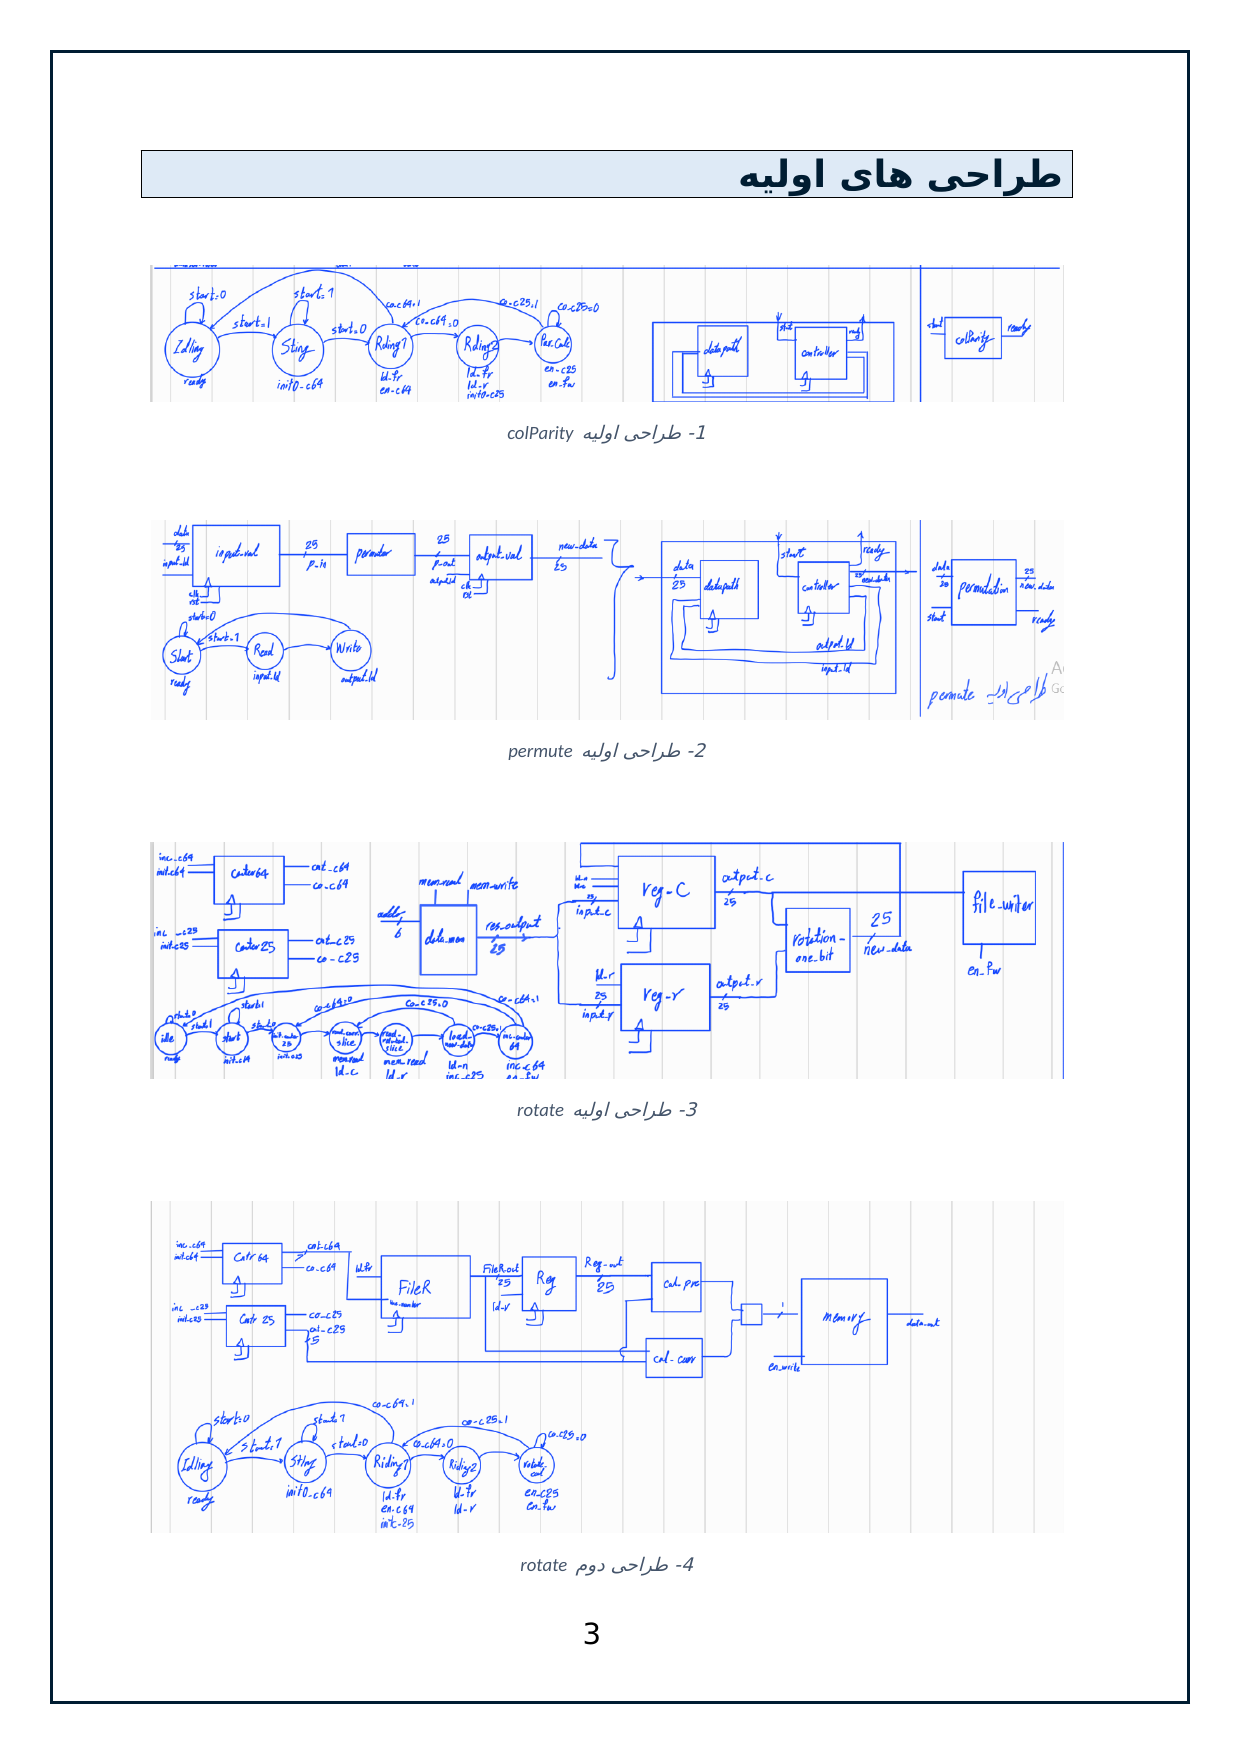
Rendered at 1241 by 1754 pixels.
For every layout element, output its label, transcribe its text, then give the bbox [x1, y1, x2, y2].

text 3- طراحی اولیه rotate [150, 1098, 1063, 1121]
picture [151, 520, 1064, 720]
picture [150, 265, 1064, 402]
picture [150, 842, 1064, 1079]
text 2- طراحی اولیه permute [150, 739, 1063, 762]
subtitle طراحی های اولیه [142, 151, 1072, 197]
picture [150, 1201, 1064, 1533]
text 4- طراحی دوم rotate [150, 1553, 1063, 1576]
